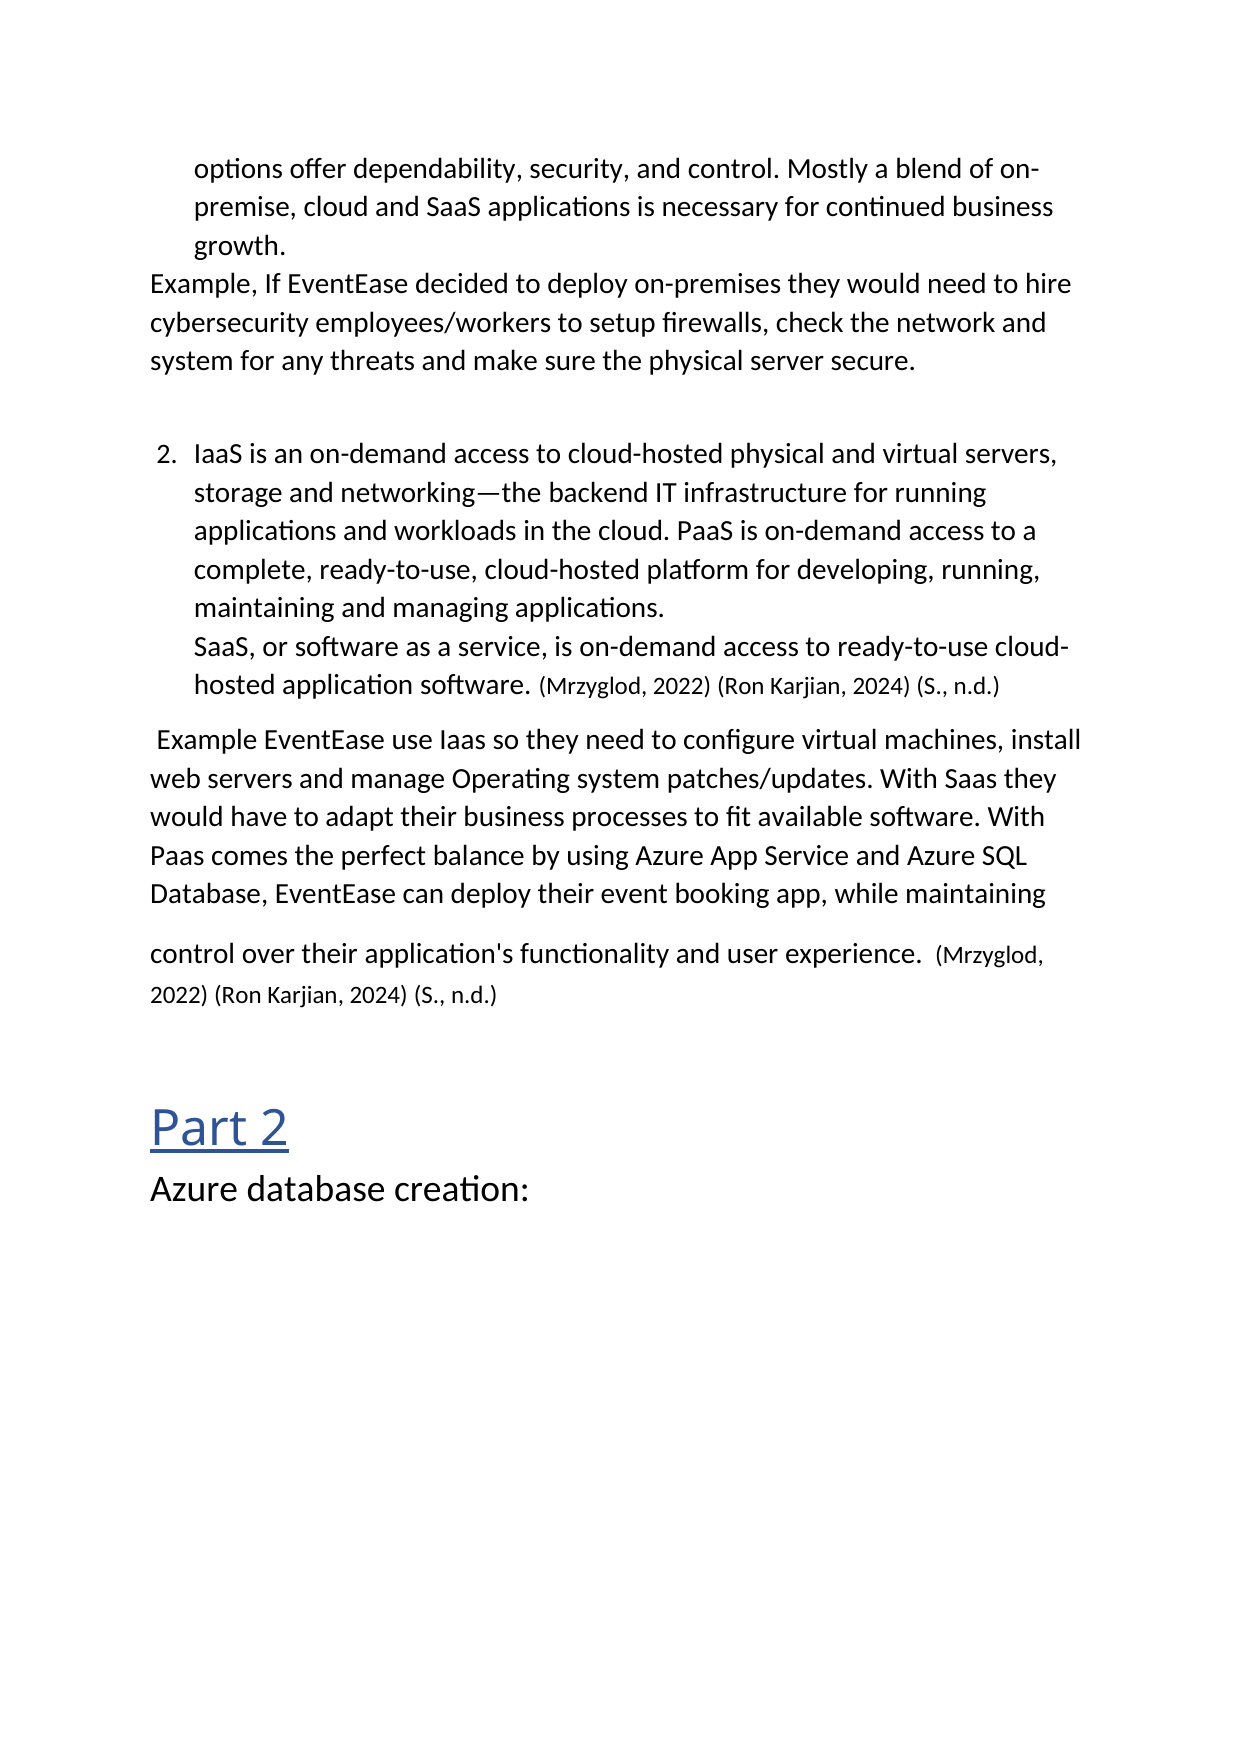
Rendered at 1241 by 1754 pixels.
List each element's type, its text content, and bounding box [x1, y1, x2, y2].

text Azure database creation: [150, 1165, 1090, 1211]
text Example EventEase use Iaas so they need to configure virtual machines, install web servers and manage Operating system patches/updates. With Saas they would have to adapt their business processes to fit available software. With Paas comes the perfect balance by using Azure App Service and Azure SQL Database, EventEase can deploy their event booking app, while maintaining control over their application's functionality and user experience. [150, 721, 1090, 1009]
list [156, 150, 1090, 262]
subtitle Part 2 [150, 1092, 1090, 1160]
text Example, If EventEase decided to deploy on-premises they would need to hire cybersecurity employees/workers to setup firewalls, check the network and system for any threats and make sure the physical server secure. [150, 265, 1090, 378]
list IaaS is an on-demand access to cloud-hosted physical and virtual servers, storage and networking—the backend IT infrastructure for running applications and workloads in the cloud. PaaS is on-demand access to a complete, ready-to-use, cloud-hosted platform for developing, running, maintaining and managing applications. SaaS, or software as a service, is on-demand access to ready-to-use cloud-hosted application software. [156, 436, 1090, 702]
